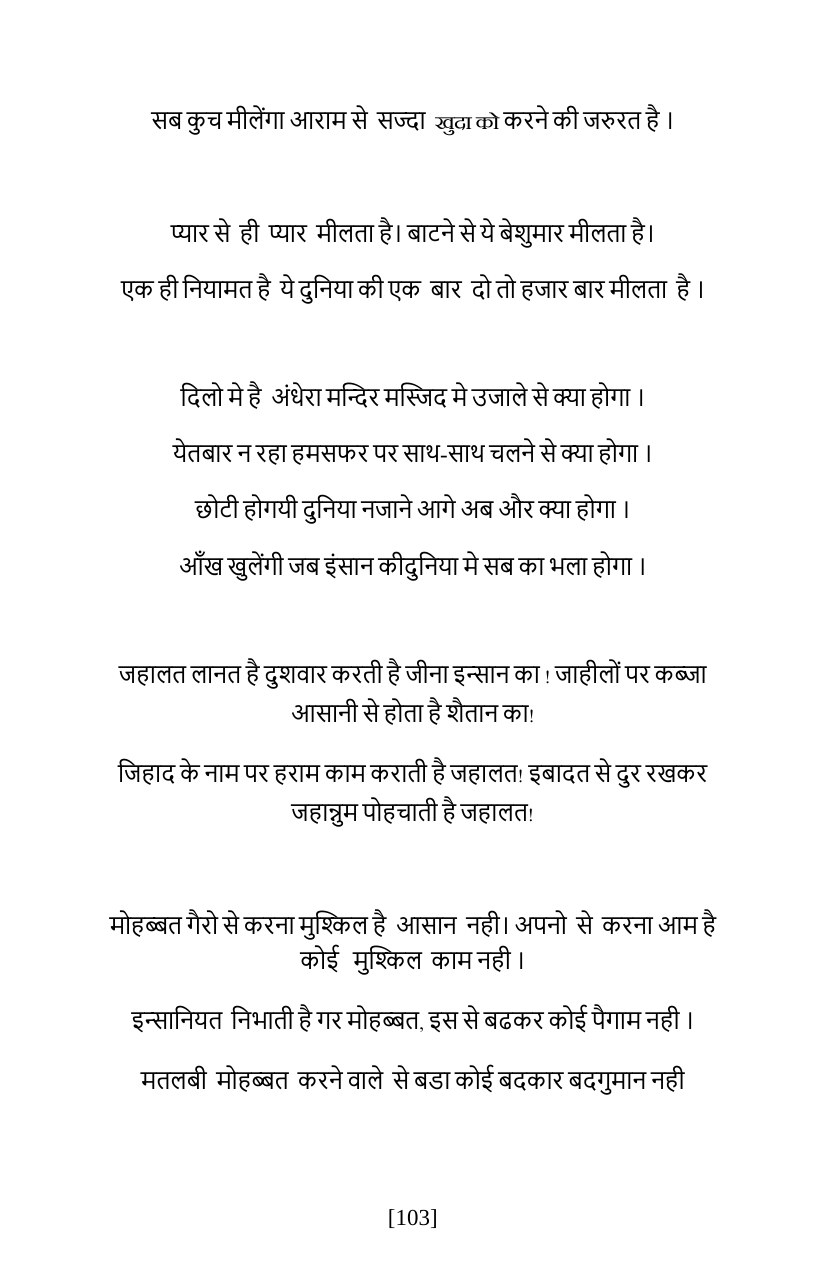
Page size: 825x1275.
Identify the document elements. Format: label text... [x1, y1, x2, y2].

text छोटी होगयी दुनिया नजाने आगे अब और क्या होगा । [105, 494, 720, 525]
text आँख खुलेंगी जब इंसान कीदुनिया मे सब का भला होगा । [244, 551, 720, 581]
text जिहाद के नाम पर हराम काम कराती है जहालत! इबादत से दुर रखकर जहान्नुम पोहचाती है जहालत! [105, 758, 720, 831]
text मोहब्बत गैरो से करना मुश्किल है आसान नही। अपनो से करना आम है कोई मुश्किल काम नही । [105, 909, 720, 979]
text जहालत लानत है दुशवार करती है जीना इन्सान का ! जाहीलों पर कब्जा आसानी से होता है शैतान का! [105, 659, 720, 732]
text आँख खुलेंगी जब इंसान कीदुनिया मे सब का भला होगा । [105, 551, 258, 581]
text एक ही नियामत है ये दुनिया की एक बार दो तो हजार बार मीलता है । [105, 274, 720, 304]
text इन्सानियत निभाती है गर मोहब्बत, इस से बढकर कोई पैगाम नही । [105, 1005, 720, 1039]
text दिलो मे है अंधेरा मन्दिर मस्जिद मे उजाले से क्या होगा । [105, 381, 720, 412]
text प्यार से ही प्यार मीलता है। बाटने से ये बेशुमार मीलता है। [105, 217, 720, 248]
text येतबार न रहा हमसफर पर साथ-साथ चलने से क्या होगा । [105, 438, 720, 468]
text मतलबी मोहब्बत करने वाले से बडा कोई बदकार बदगुमान नही [105, 1065, 720, 1096]
text सब कुच मीलेंगा आराम से सज्दा खुदा को करने की जरुरत है । [105, 105, 720, 139]
